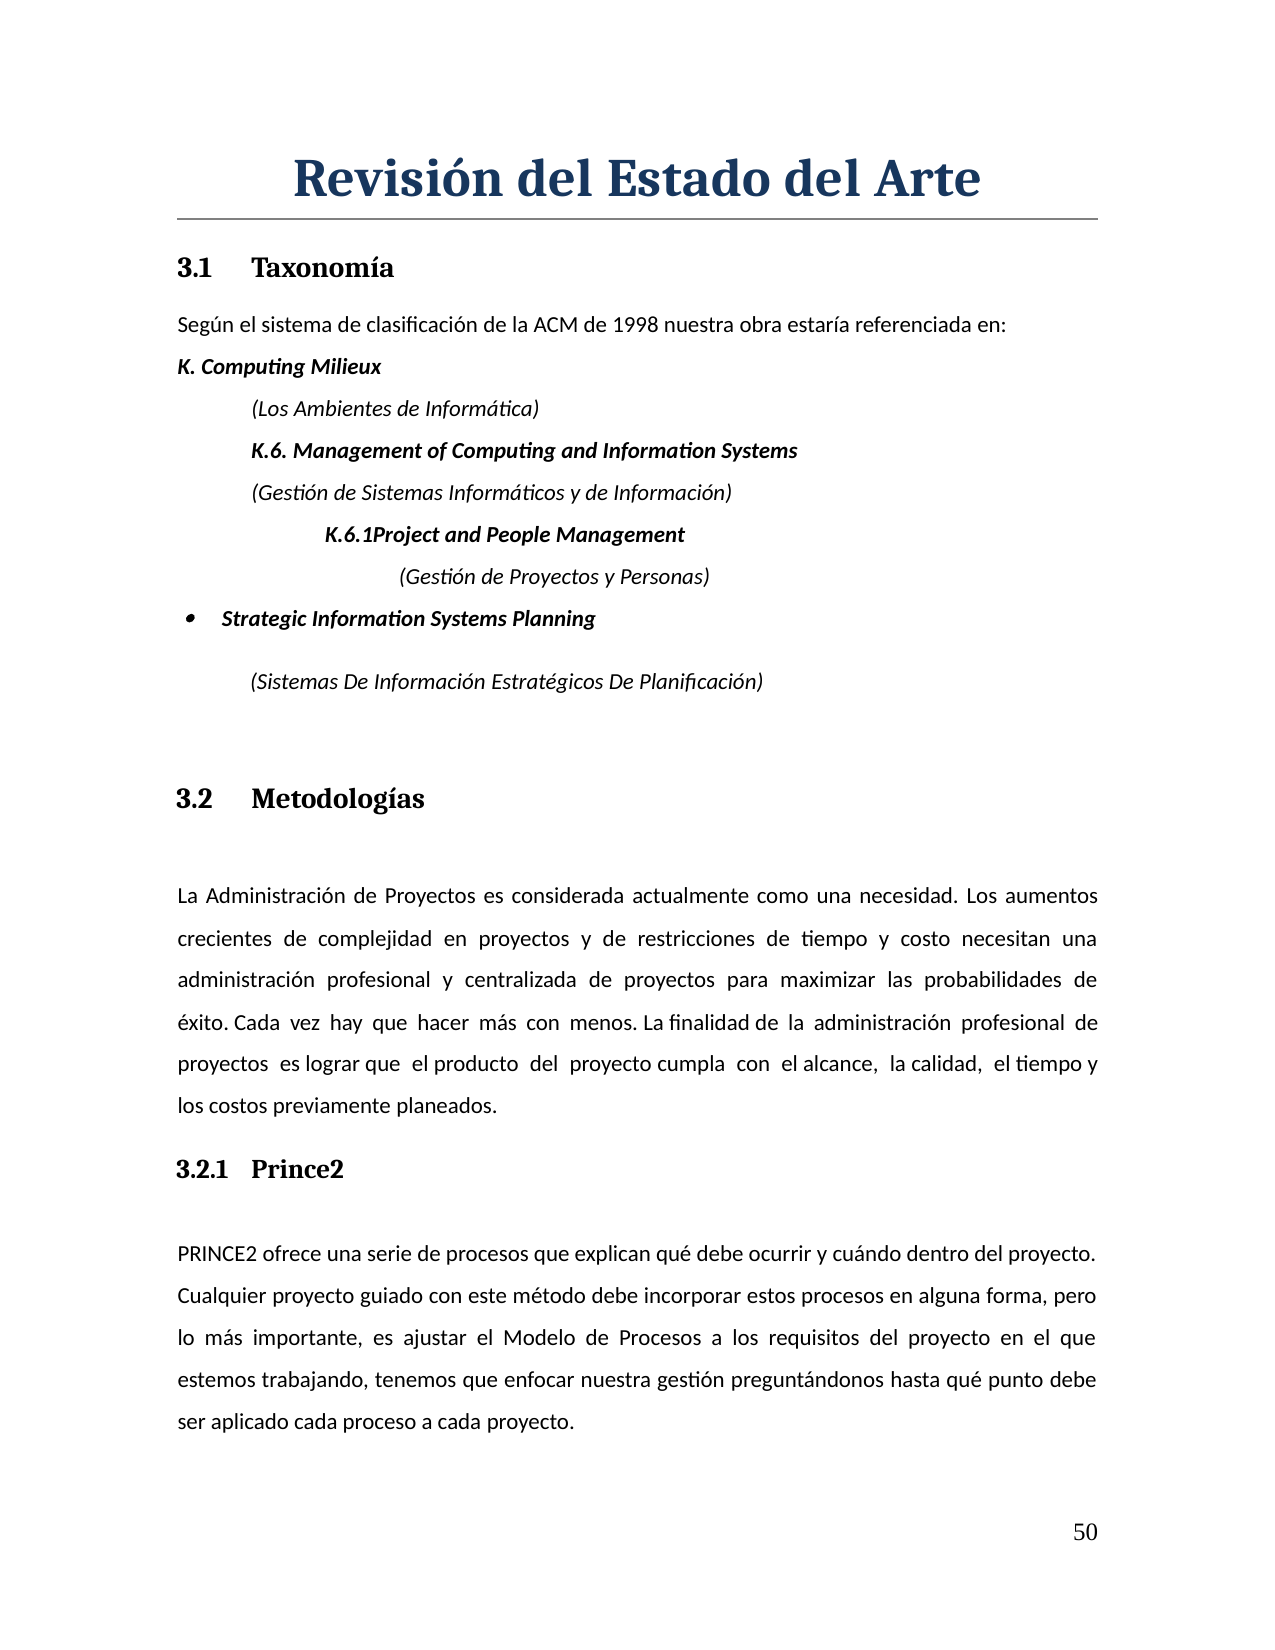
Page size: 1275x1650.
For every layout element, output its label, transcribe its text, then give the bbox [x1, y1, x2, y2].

text K.6. Management of Computing and Information Systems [177, 436, 1098, 464]
text K. Computing Milieux [177, 352, 1098, 380]
text (Gestión de Sistemas Informáticos y de Información) [177, 478, 1098, 506]
list (Sistemas De Información Estratégicos De Planificación) [177, 667, 1098, 695]
subtitle Prince2 [176, 1154, 1098, 1186]
subtitle Taxonomía [177, 252, 1098, 285]
subtitle Metodologías [176, 782, 1098, 815]
title Revisión del Estado del Arte [177, 148, 1098, 218]
text K.6.1Project and People Management [177, 520, 1098, 548]
text Según el sistema de clasificación de la ACM de 1998 nuestra obra estaría referenciada en: [177, 310, 1098, 338]
text La Administración de Proyectos es considerada actualmente como una necesidad. Los aumentos crecientes de complejidad en proyectos y de restricciones de tiempo y costo necesitan una administración profesional y centralizada de proyectos para maximizar las probabilidades de éxito. Cada vez hay que hacer más con menos. La finalidad de la administración profesional de proyectos es lograr que el producto del proyecto cumpla con el alcance, la calidad, el tiempo y los costos previamente planeados. [177, 882, 1098, 1119]
list PRINCE2 ofrece una serie de procesos que explican qué debe ocurrir y cuándo dentro del proyecto. Cualquier proyecto guiado con este método debe incorporar estos procesos en alguna forma, pero lo más importante, es ajustar el Modelo de Procesos a los requisitos del proyecto en el que estemos trabajando, tenemos que enfocar nuestra gestión preguntándonos hasta qué punto debe ser aplicado cada proceso a cada proyecto. [177, 1239, 1098, 1435]
text (Gestión de Proyectos y Personas) [177, 562, 1098, 590]
text (Los Ambientes de Informática) [177, 394, 1098, 422]
list Strategic Information Systems Planning [184, 604, 1098, 632]
